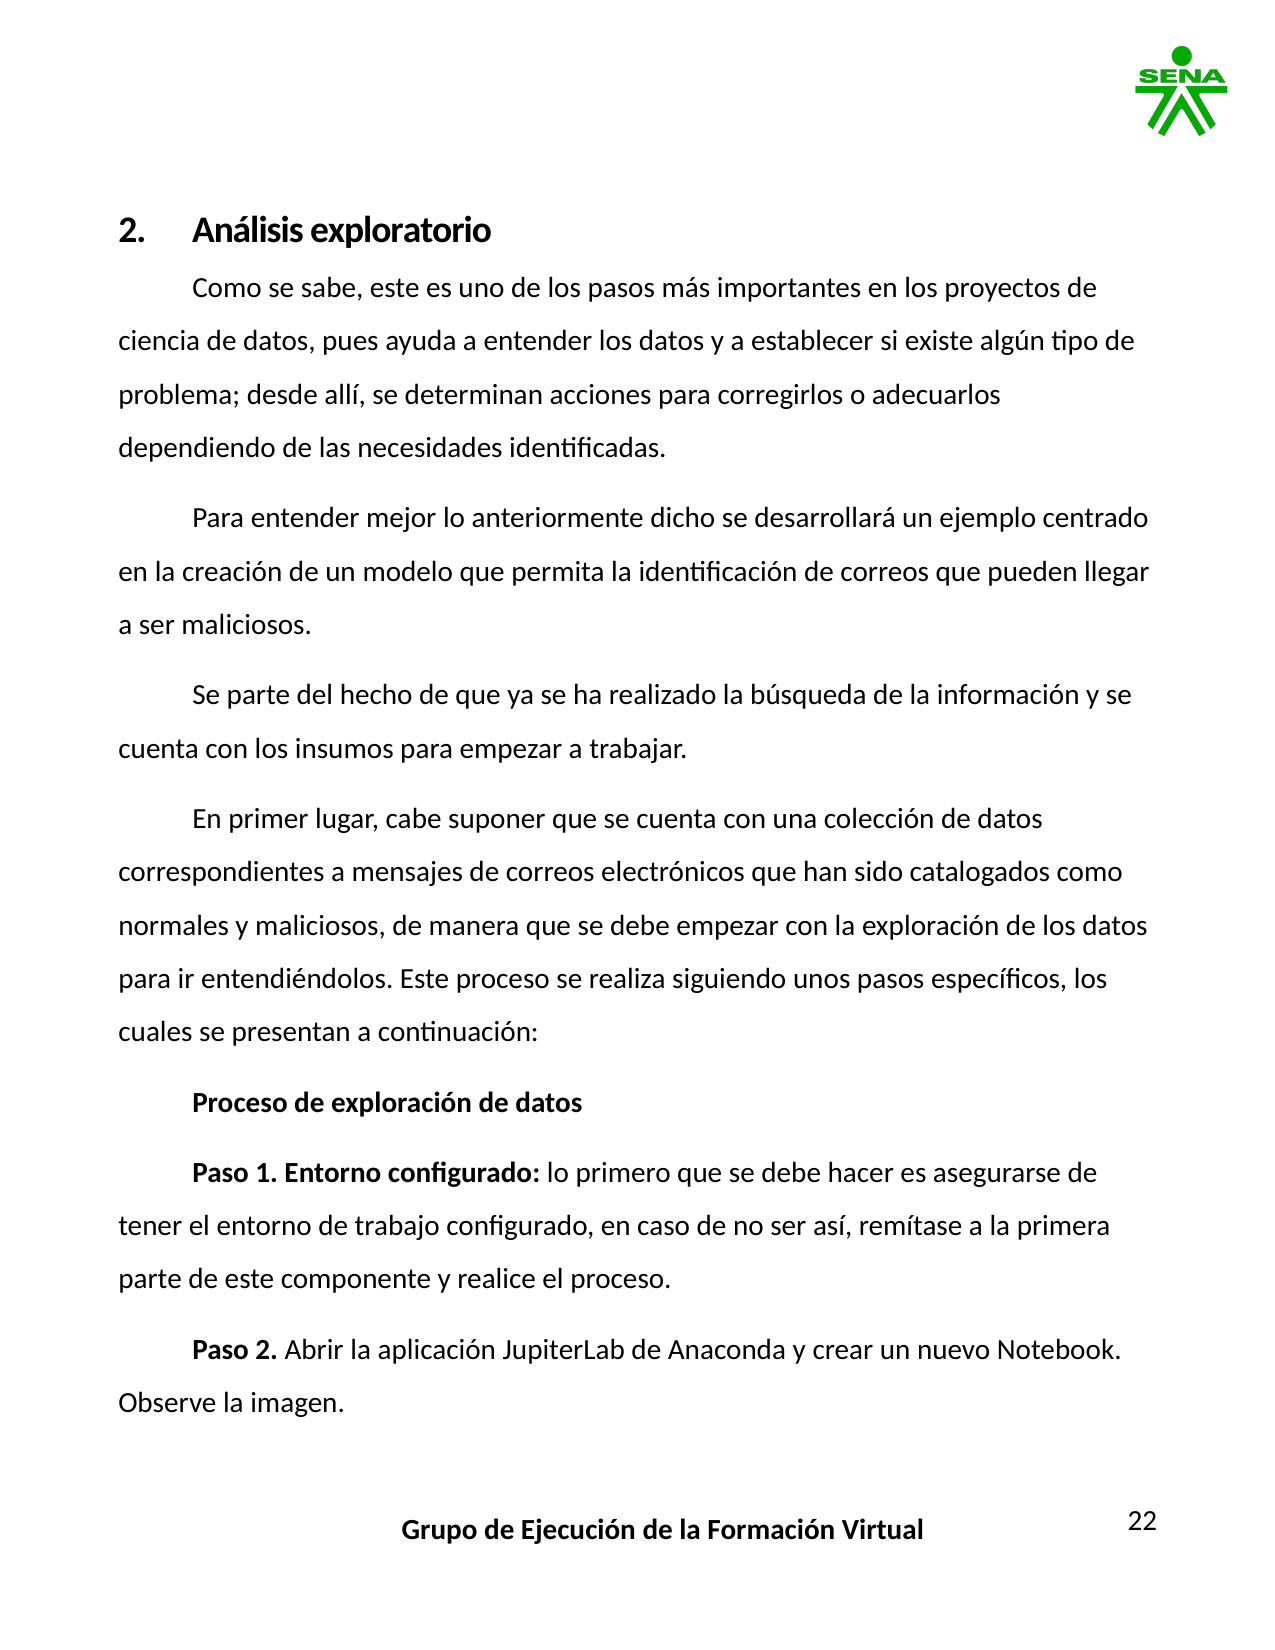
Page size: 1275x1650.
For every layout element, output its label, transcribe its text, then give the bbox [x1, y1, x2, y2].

text En primer lugar, cabe suponer que se cuenta con una colección de datos correspondientes a mensajes de correos electrónicos que han sido catalogados como normales y maliciosos, de manera que se debe empezar con la exploración de los datos para ir entendiéndolos. Este proceso se realiza siguiendo unos pasos específicos, los cuales se presentan a continuación: [118, 800, 1157, 1049]
subtitle Análisis exploratorio [118, 206, 1157, 252]
text Paso 1. Entorno configurado: lo primero que se debe hacer es asegurarse de tener el entorno de trabajo configurado, en caso de no ser así, remítase a la primera parte de este componente y realice el proceso. [118, 1154, 1157, 1296]
text Como se sabe, este es uno de los pasos más importantes en los proyectos de ciencia de datos, pues ayuda a entender los datos y a establecer si existe algún tipo de problema; desde allí, se determinan acciones para corregirlos o adecuarlos dependiendo de las necesidades identificadas. [118, 269, 1157, 465]
text Se parte del hecho de que ya se ha realizado la búsqueda de la información y se cuenta con los insumos para empezar a trabajar. [118, 676, 1157, 765]
text Paso 2. Abrir la aplicación JupiterLab de Anaconda y crear un nuevo Notebook. Observe la imagen. [118, 1331, 1157, 1420]
text Proceso de exploración de datos [118, 1084, 1157, 1119]
text Para entender mejor lo anteriormente dicho se desarrollará un ejemplo centrado en la creación de un modelo que permita la identificación de correos que pueden llegar a ser maliciosos. [118, 499, 1157, 642]
picture [1135, 46, 1228, 136]
